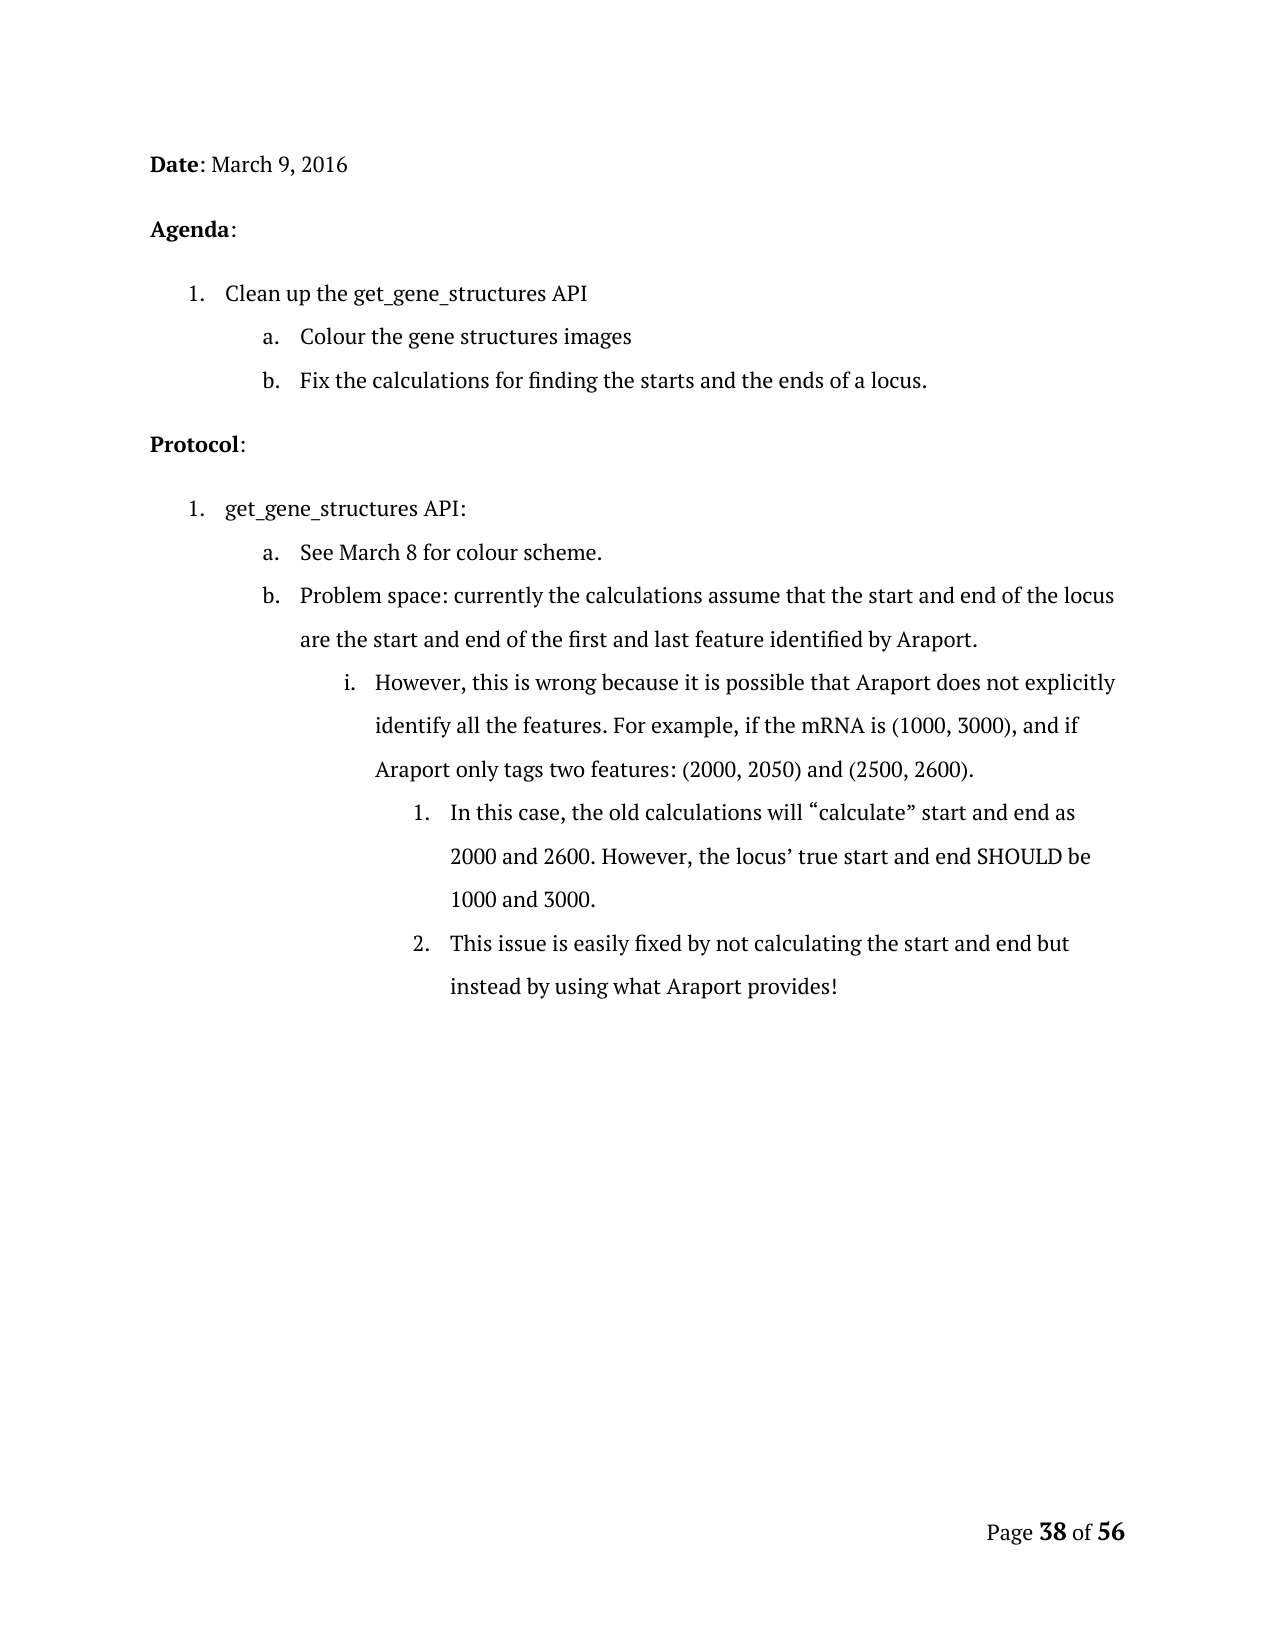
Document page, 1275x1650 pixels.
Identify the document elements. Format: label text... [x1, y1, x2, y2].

list This issue is easily fixed by not calculating the start and end but instead by using what Araport provides! [412, 928, 1125, 1001]
text Agenda: [150, 214, 1125, 243]
list get_gene_structures API: [187, 494, 1125, 523]
text Date: March 9, 2016 [150, 150, 1125, 179]
list Fix the calculations for finding the starts and the ends of a locus. [262, 365, 1125, 394]
text Protocol: [150, 430, 1125, 459]
list In this case, the old calculations will “calculate” start and end as 2000 and 2600. However, the locus’ true start and end SHOULD be 1000 and 3000. [412, 798, 1125, 914]
list Colour the gene structures images [262, 322, 1125, 351]
list Clean up the get_gene_structures API [187, 278, 1125, 307]
list See March 8 for colour scheme. [262, 537, 1125, 566]
list Problem space: currently the calculations assume that the start and end of the locus are the start and end of the first and last feature identified by Araport. [262, 581, 1125, 653]
list However, this is wrong because it is possible that Araport does not explicitly identify all the features. For example, if the mRNA is (1000, 3000), and if Araport only tags two features: (2000, 2050) and (2500, 2600). [356, 668, 1125, 783]
